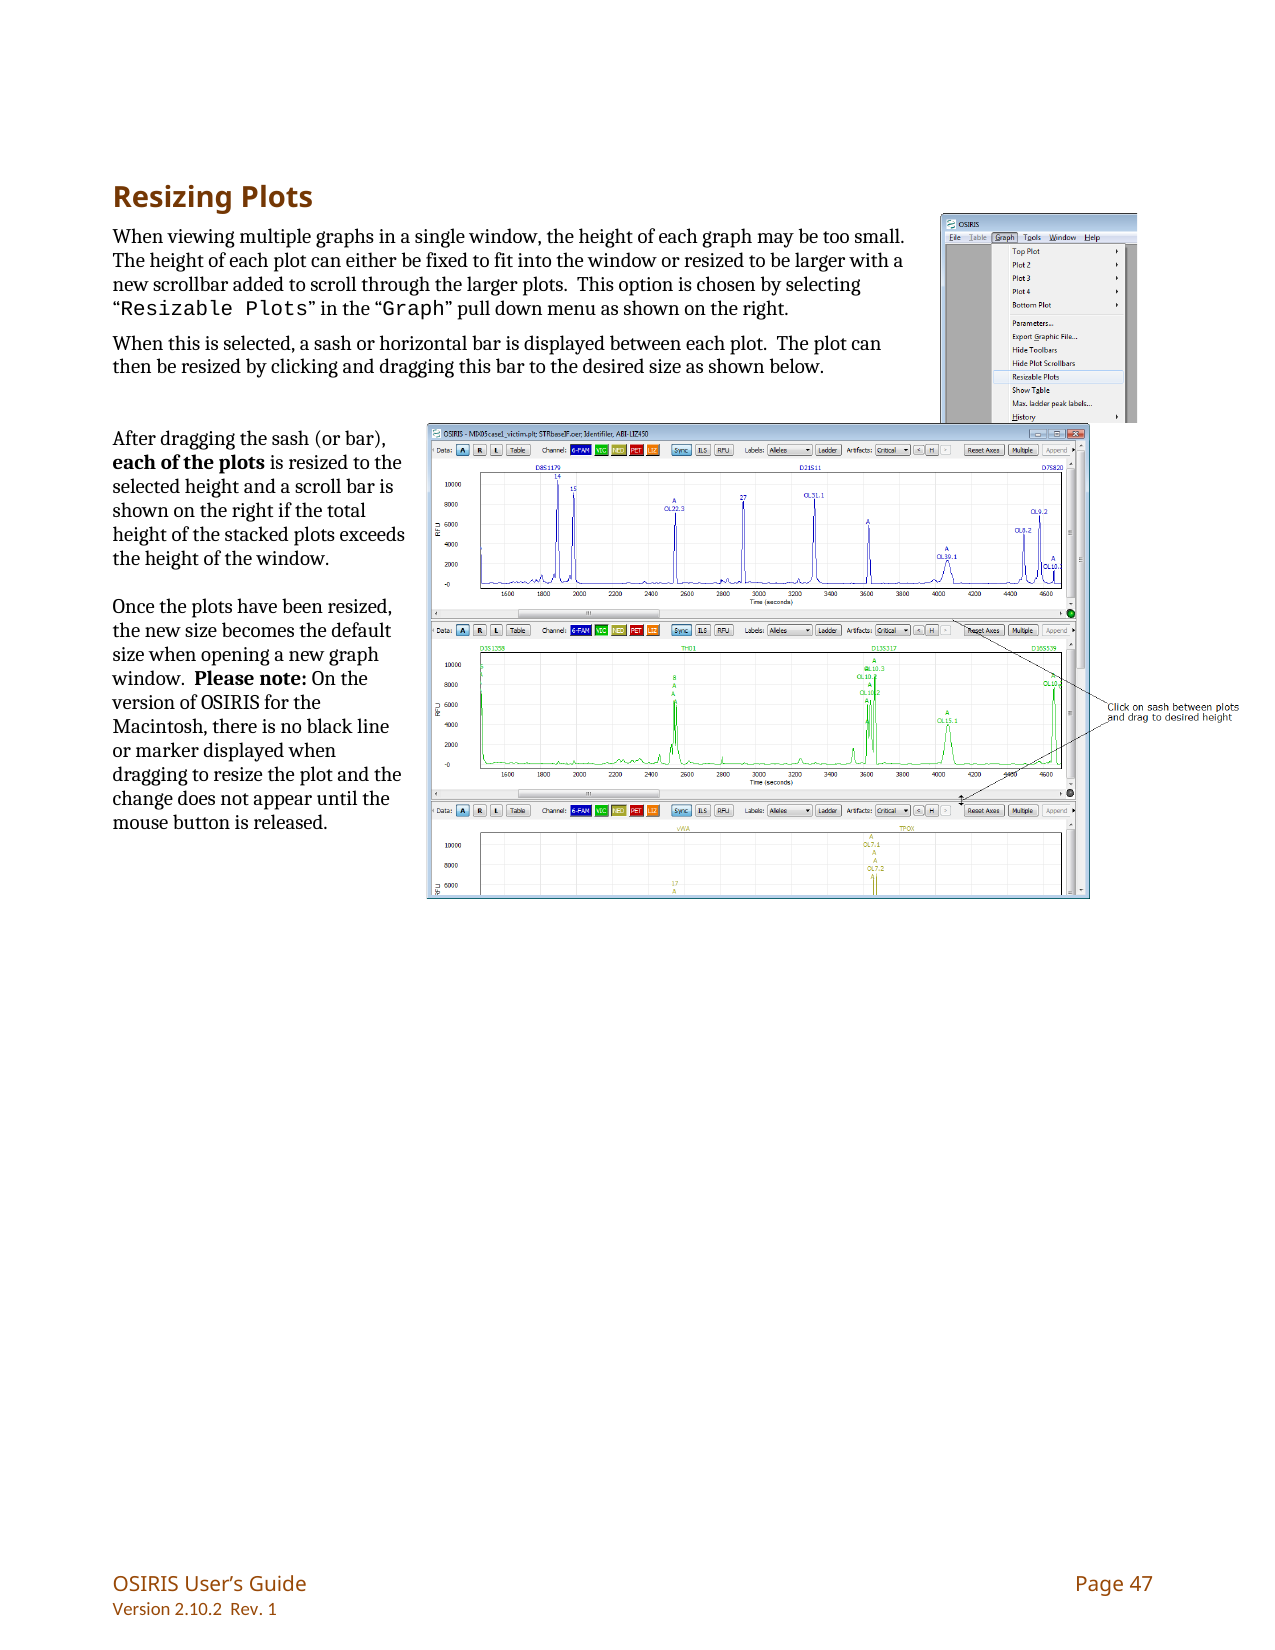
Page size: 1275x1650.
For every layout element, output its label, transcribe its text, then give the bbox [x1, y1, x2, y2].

text After dragging the sash (or bar), each of the plots is resized to the selected height and a scroll bar is shown on the right if the total height of the stacked plots exceeds the height of the window. [112, 427, 426, 571]
text Once the plots have been resized, the new size becomes the default size when opening a new graph window. Please note: On the version of OSIRIS for the Macintosh, there is no black line or marker displayed when dragging to resize the plot and the change does not appear until the mouse button is released. [112, 595, 426, 834]
picture [426, 216, 1241, 899]
text When viewing multiple graphs in a single window, the height of each graph may be too small. The height of each plot can either be fixed to fit into the window or resized to be larger with a new scrollbar added to scroll through the larger plots. This option is chosen by selecting “Resizable Plots” in the “Graph” pull down menu as shown on the right. [112, 225, 907, 322]
subtitle Resizing Plots [112, 177, 1162, 216]
text When this is selected, a sash or horizontal bar is displayed between each plot. The plot can then be resized by clicking and dragging this bar to the desired size as shown below. [112, 331, 907, 379]
